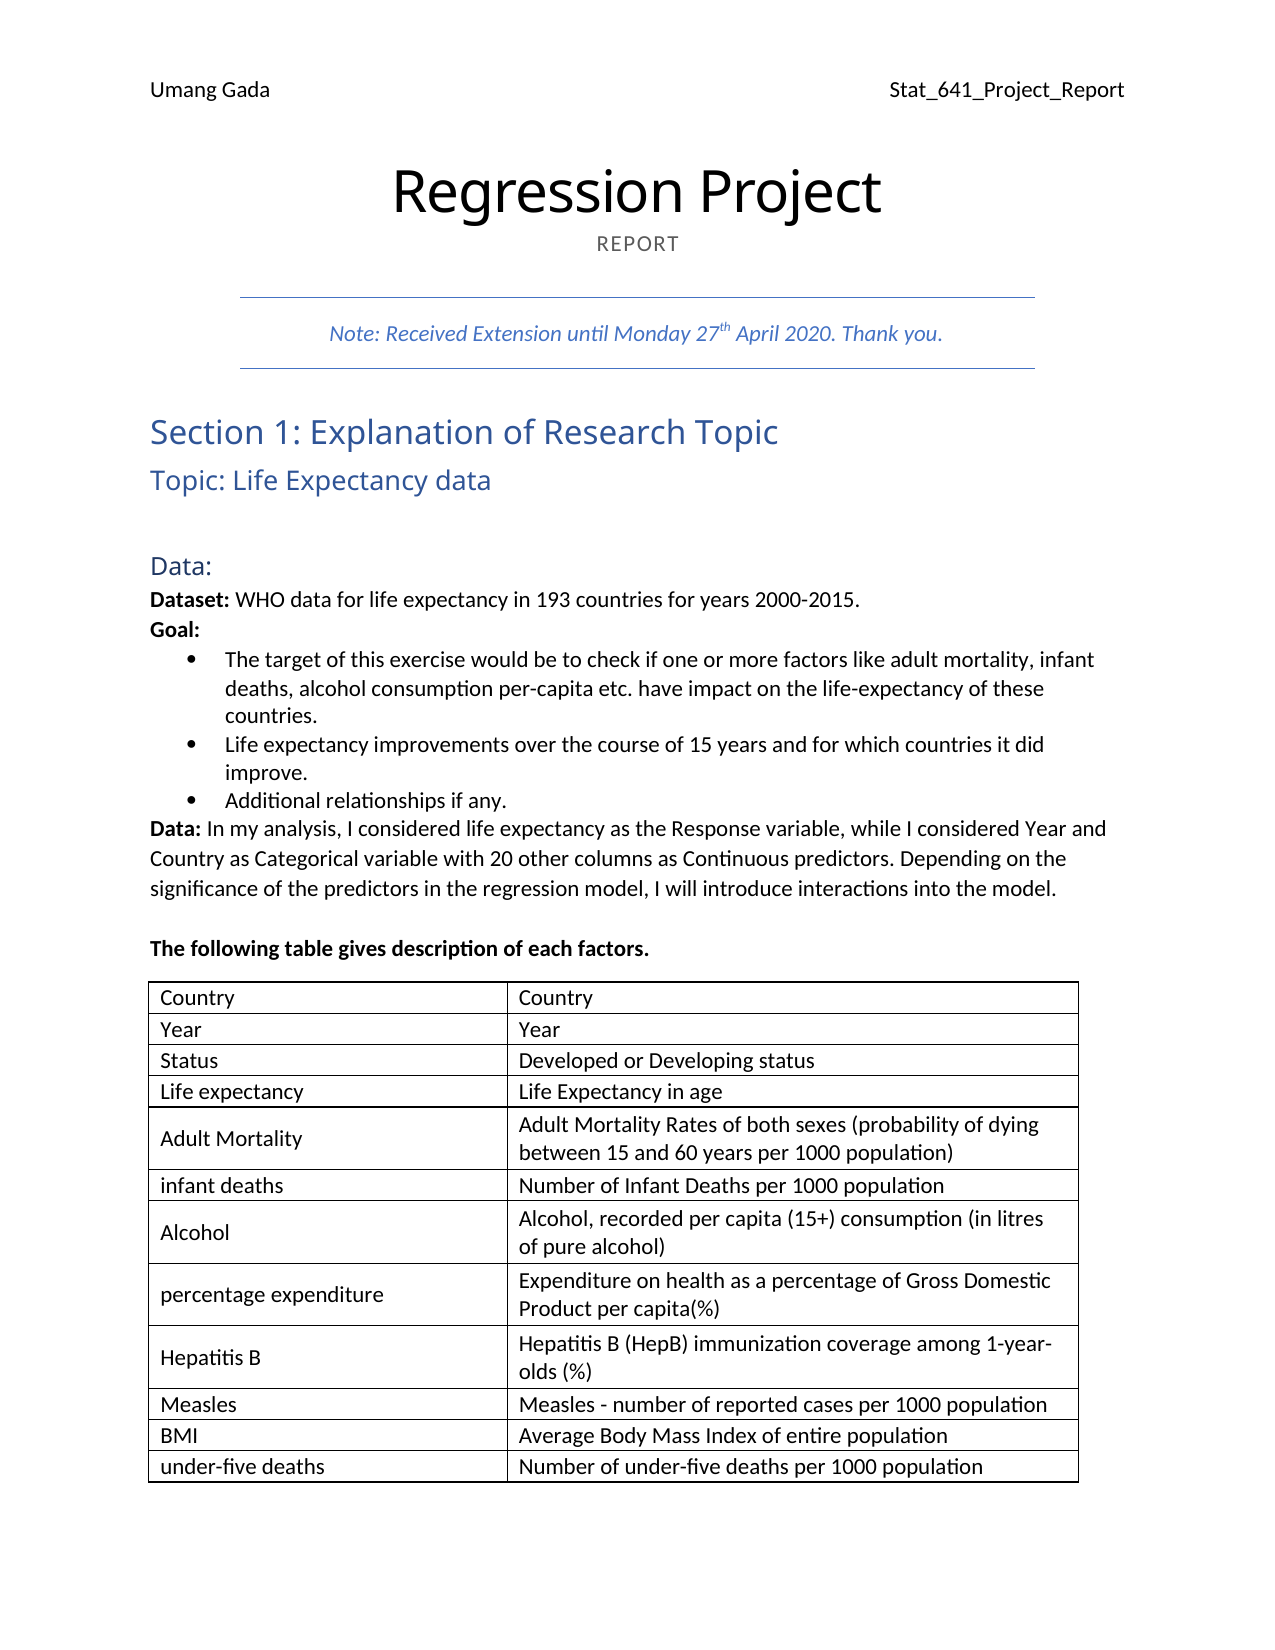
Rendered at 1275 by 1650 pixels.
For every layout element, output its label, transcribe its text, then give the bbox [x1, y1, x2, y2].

table_cell Developed or Developing status [508, 1045, 1078, 1075]
list Additional relationships if any. [187, 786, 1125, 814]
table_cell Life Expectancy in age [508, 1076, 1078, 1106]
table_cell Adult Mortality Rates of both sexes (probability of dying between 15 and 60 years per 1000 population) [508, 1108, 1078, 1169]
table_cell Status [149, 1045, 507, 1075]
list Life expectancy improvements over the course of 15 years and for which countries it did improve. [187, 730, 1125, 786]
table_cell Expenditure on health as a percentage of Gross Domestic Product per capita(%) [508, 1264, 1078, 1325]
table_cell Measles - number of reported cases per 1000 population [508, 1389, 1078, 1419]
text Data: In my analysis, I considered life expectancy as the Response variable, while I considered Year and Country as Categorical variable with 20 other columns as Continuous predictors. Depending on the significance of the predictors in the regression model, I will introduce interactions into the model. [150, 814, 1125, 902]
text Dataset: WHO data for life expectancy in 193 countries for years 2000-2015. [150, 585, 1125, 613]
table_cell percentage expenditure [149, 1264, 507, 1325]
table_cell Year [149, 1014, 507, 1044]
list The target of this exercise would be to check if one or more factors like adult mortality, infant deaths, alcohol consumption per-capita etc. have impact on the life-expectancy of these countries. [187, 646, 1125, 730]
subtitle REPORT [150, 229, 1125, 257]
table_cell under-five deaths [149, 1451, 507, 1481]
table_cell Average Body Mass Index of entire population [508, 1420, 1078, 1450]
table_cell Alcohol, recorded per capita (15+) consumption (in litres of pure alcohol) [508, 1201, 1078, 1263]
table_cell infant deaths [149, 1170, 507, 1200]
table_cell Year [508, 1014, 1078, 1044]
subtitle Data: [150, 548, 1125, 582]
subtitle Section 1: Explanation of Research Topic [150, 409, 1125, 454]
table_cell Measles [149, 1389, 507, 1419]
table_cell Adult Mortality [149, 1108, 507, 1169]
text Note: Received Extension until Monday 27th April 2020. Thank you. [240, 298, 1035, 368]
text The following table gives description of each factors. [150, 934, 1125, 963]
table_header Country [508, 983, 1078, 1013]
table_cell Alcohol [149, 1201, 507, 1263]
table_cell Number of Infant Deaths per 1000 population [508, 1170, 1078, 1200]
title Regression Project [150, 150, 1125, 229]
table_cell Hepatitis B [149, 1326, 507, 1388]
subtitle Topic: Life Expectancy data [150, 462, 1125, 499]
text Goal: [150, 615, 1125, 643]
table_cell Number of under-five deaths per 1000 population [508, 1451, 1078, 1481]
table_cell Life expectancy [149, 1076, 507, 1106]
table_header Country [149, 983, 507, 1013]
table_cell Hepatitis B (HepB) immunization coverage among 1-year-olds (%) [508, 1326, 1078, 1388]
table_cell BMI [149, 1420, 507, 1450]
